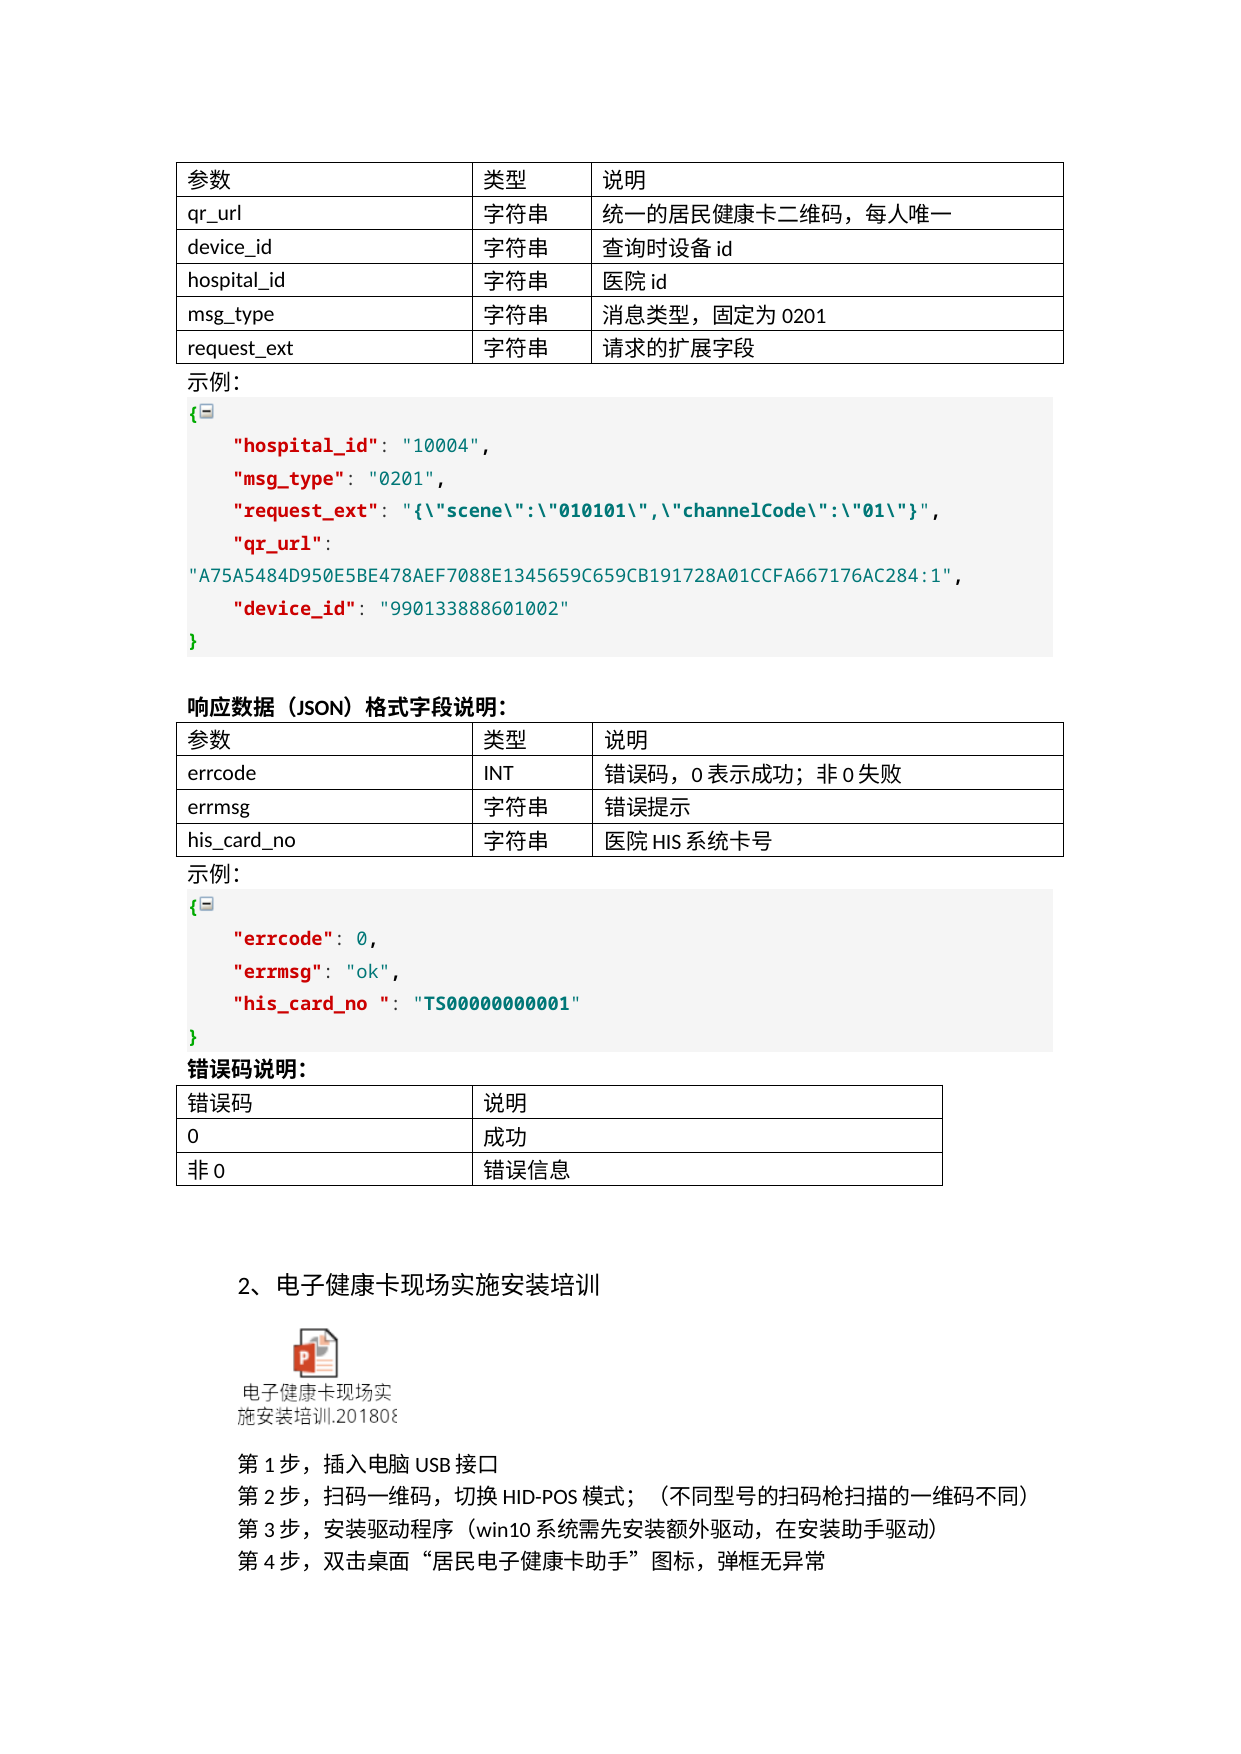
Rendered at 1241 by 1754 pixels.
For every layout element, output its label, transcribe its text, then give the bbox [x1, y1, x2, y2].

table_header 类型 [473, 723, 592, 755]
text "msg_type": "0201", [187, 462, 1053, 494]
text { [187, 889, 1053, 922]
table_cell INT [473, 756, 592, 789]
text 示例： [187, 857, 1053, 889]
table_header 说明 [473, 1086, 942, 1118]
table_cell request_ext [177, 331, 472, 363]
table_cell 字符串 [473, 230, 591, 263]
picture [198, 402, 243, 421]
table_cell 错误码，0表示成功；非0失败 [593, 756, 1063, 789]
table_header 错误码 [177, 1086, 472, 1118]
table_header 参数 [177, 723, 472, 755]
table_cell 字符串 [473, 197, 591, 229]
table_cell 非0 [177, 1153, 472, 1185]
text 响应数据（JSON）格式字段说明： [187, 689, 1053, 722]
table_cell 错误信息 [473, 1153, 942, 1185]
table_cell 字符串 [473, 790, 592, 822]
text "request_ext": "{\"scene\":\"010101\",\"channelCode\":\"01\"}", [187, 494, 1053, 527]
text 错误码说明： [187, 1052, 1053, 1084]
picture [198, 895, 243, 913]
table_cell 字符串 [473, 264, 591, 296]
table_cell 字符串 [473, 824, 592, 856]
text } [187, 1019, 1053, 1052]
text "errcode": 0, [187, 922, 1053, 954]
text "hospital_id": "10004", [187, 429, 1053, 462]
table_cell his_card_no [177, 824, 472, 856]
table_cell 成功 [473, 1119, 942, 1152]
table_header 参数 [177, 163, 472, 196]
text 第4步，双击桌面“居民电子健康卡助手”图标，弹框无异常 [237, 1544, 1053, 1576]
table_header 类型 [473, 163, 591, 196]
table_cell 0 [177, 1119, 472, 1152]
table_cell 查询时设备id [592, 230, 1063, 263]
text 第1步，插入电脑USB接口 [237, 1446, 1053, 1479]
table_cell 医院HIS系统卡号 [593, 824, 1063, 856]
table_cell 请求的扩展字段 [592, 331, 1063, 363]
text 第3步，安装驱动程序（win10系统需先安装额外驱动，在安装助手驱动） [237, 1511, 1053, 1544]
table_cell errmsg [177, 790, 472, 822]
text } [187, 624, 1053, 657]
table_cell 字符串 [473, 331, 591, 363]
text { [187, 397, 1053, 429]
text "errmsg": "ok", [187, 954, 1053, 987]
table_header 说明 [592, 163, 1063, 196]
table_cell qr_url [177, 197, 472, 229]
text 示例： [187, 364, 1053, 397]
text 第2步，扫码一维码，切换HID-POS模式；（不同型号的扫码枪扫描的一维码不同） [237, 1479, 1053, 1511]
table_cell 字符串 [473, 297, 591, 330]
text "qr_url": "A75A5484D950E5BE478AEF7088E1345659C659CB191728A01CCFA667176AC284:1", [187, 527, 1053, 592]
table_cell 统一的居民健康卡二维码，每人唯一 [592, 197, 1063, 229]
table_header 说明 [593, 723, 1063, 755]
table_cell device_id [177, 230, 472, 263]
table_cell 消息类型，固定为0201 [592, 297, 1063, 330]
text 2、电子健康卡现场实施安装培训 [237, 1251, 1053, 1316]
text "device_id": "990133888601002" [187, 592, 1053, 624]
table_cell msg_type [177, 297, 472, 330]
table_cell hospital_id [177, 264, 472, 296]
table_cell 医院id [592, 264, 1063, 296]
text "his_card_no ": "TS00000000001" [187, 987, 1053, 1019]
table_cell 错误提示 [593, 790, 1063, 822]
table_cell errcode [177, 756, 472, 789]
